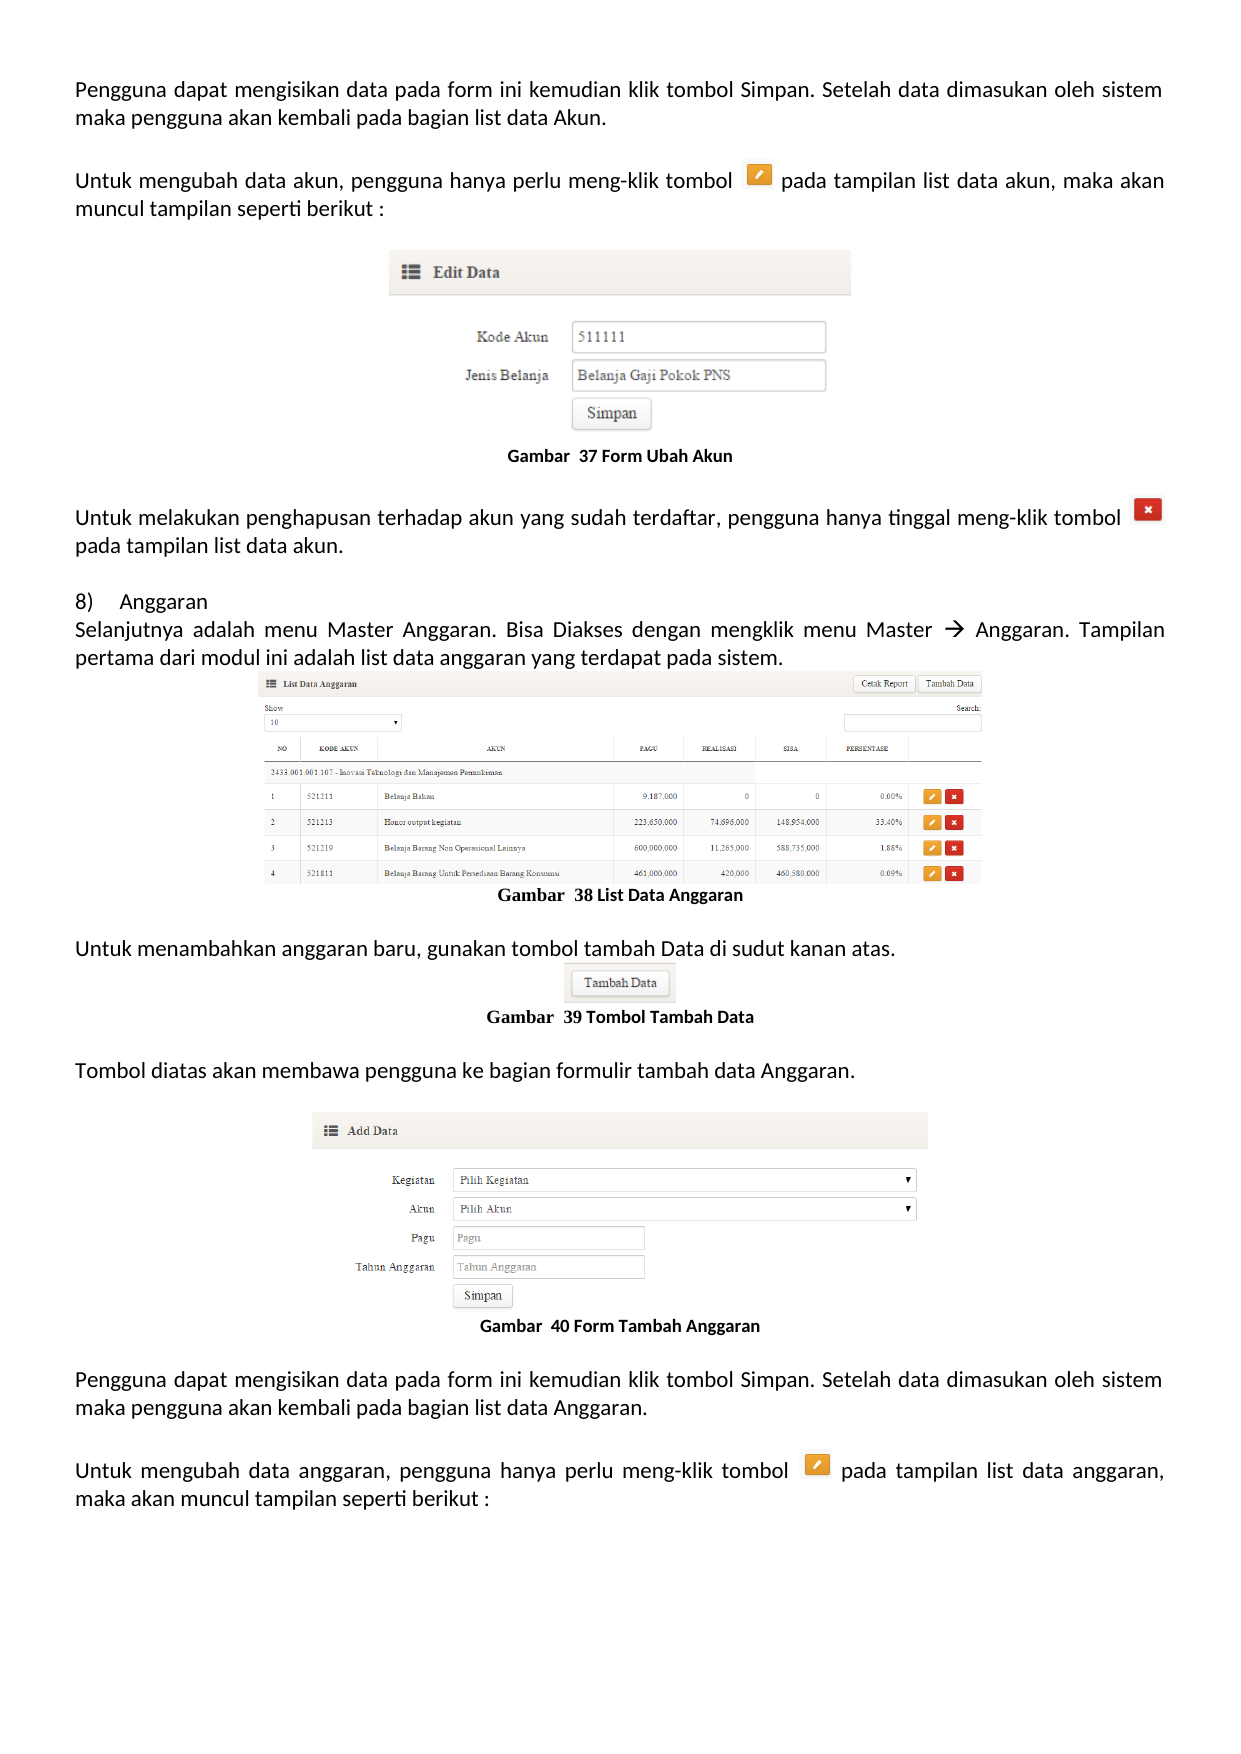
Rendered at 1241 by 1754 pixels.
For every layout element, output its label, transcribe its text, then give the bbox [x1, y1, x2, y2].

picture [388, 250, 852, 444]
list Pengguna dapat mengisikan data pada form ini kemudian klik tombol Simpan. Setelah data dimasukan oleh sistem maka pengguna akan kembali pada bagian list data Anggaran. [75, 1365, 1165, 1421]
text Gambar 37 Form Ubah Akun [75, 444, 1165, 467]
picture [258, 671, 983, 884]
list Untuk melakukan penghapusan terhadap akun yang sudah terdaftar, pengguna hanya tinggal meng-klik tombol pada tampilan list data akun. [75, 495, 1165, 559]
text Selanjutnya adalah menu Master Anggaran. Bisa Diakses dengan mengklik menu Master Anggaran. Tampilan pertama dari modul ini adalah list data anggaran yang terdapat pada sistem. [75, 615, 1165, 671]
list Untuk mengubah data akun, pengguna hanya perlu meng-klik tombol pada tampilan list data akun, maka akan muncul tampilan seperti berikut : [75, 159, 1165, 222]
list Pengguna dapat mengisikan data pada form ini kemudian klik tombol Simpan. Setelah data dimasukan oleh sistem maka pengguna akan kembali pada bagian list data Akun. [75, 75, 1165, 131]
picture [741, 159, 774, 189]
picture [799, 1449, 833, 1479]
picture [563, 962, 677, 1006]
picture [1129, 494, 1166, 526]
list Untuk menambahkan anggaran baru, gunakan tombol tambah Data di sudut kanan atas. [75, 934, 1165, 962]
picture [312, 1112, 928, 1314]
text Gambar 38 List Data Anggaran [75, 883, 1165, 906]
list Anggaran [75, 587, 1165, 615]
text Gambar 40 Form Tambah Anggaran [75, 1314, 1165, 1337]
list Tombol diatas akan membawa pengguna ke bagian formulir tambah data Anggaran. [75, 1057, 1165, 1085]
list Untuk mengubah data anggaran, pengguna hanya perlu meng-klik tombol pada tampilan list data anggaran, maka akan muncul tampilan seperti berikut : [75, 1449, 1165, 1512]
text Gambar 39 Tombol Tambah Data [75, 1006, 1165, 1029]
